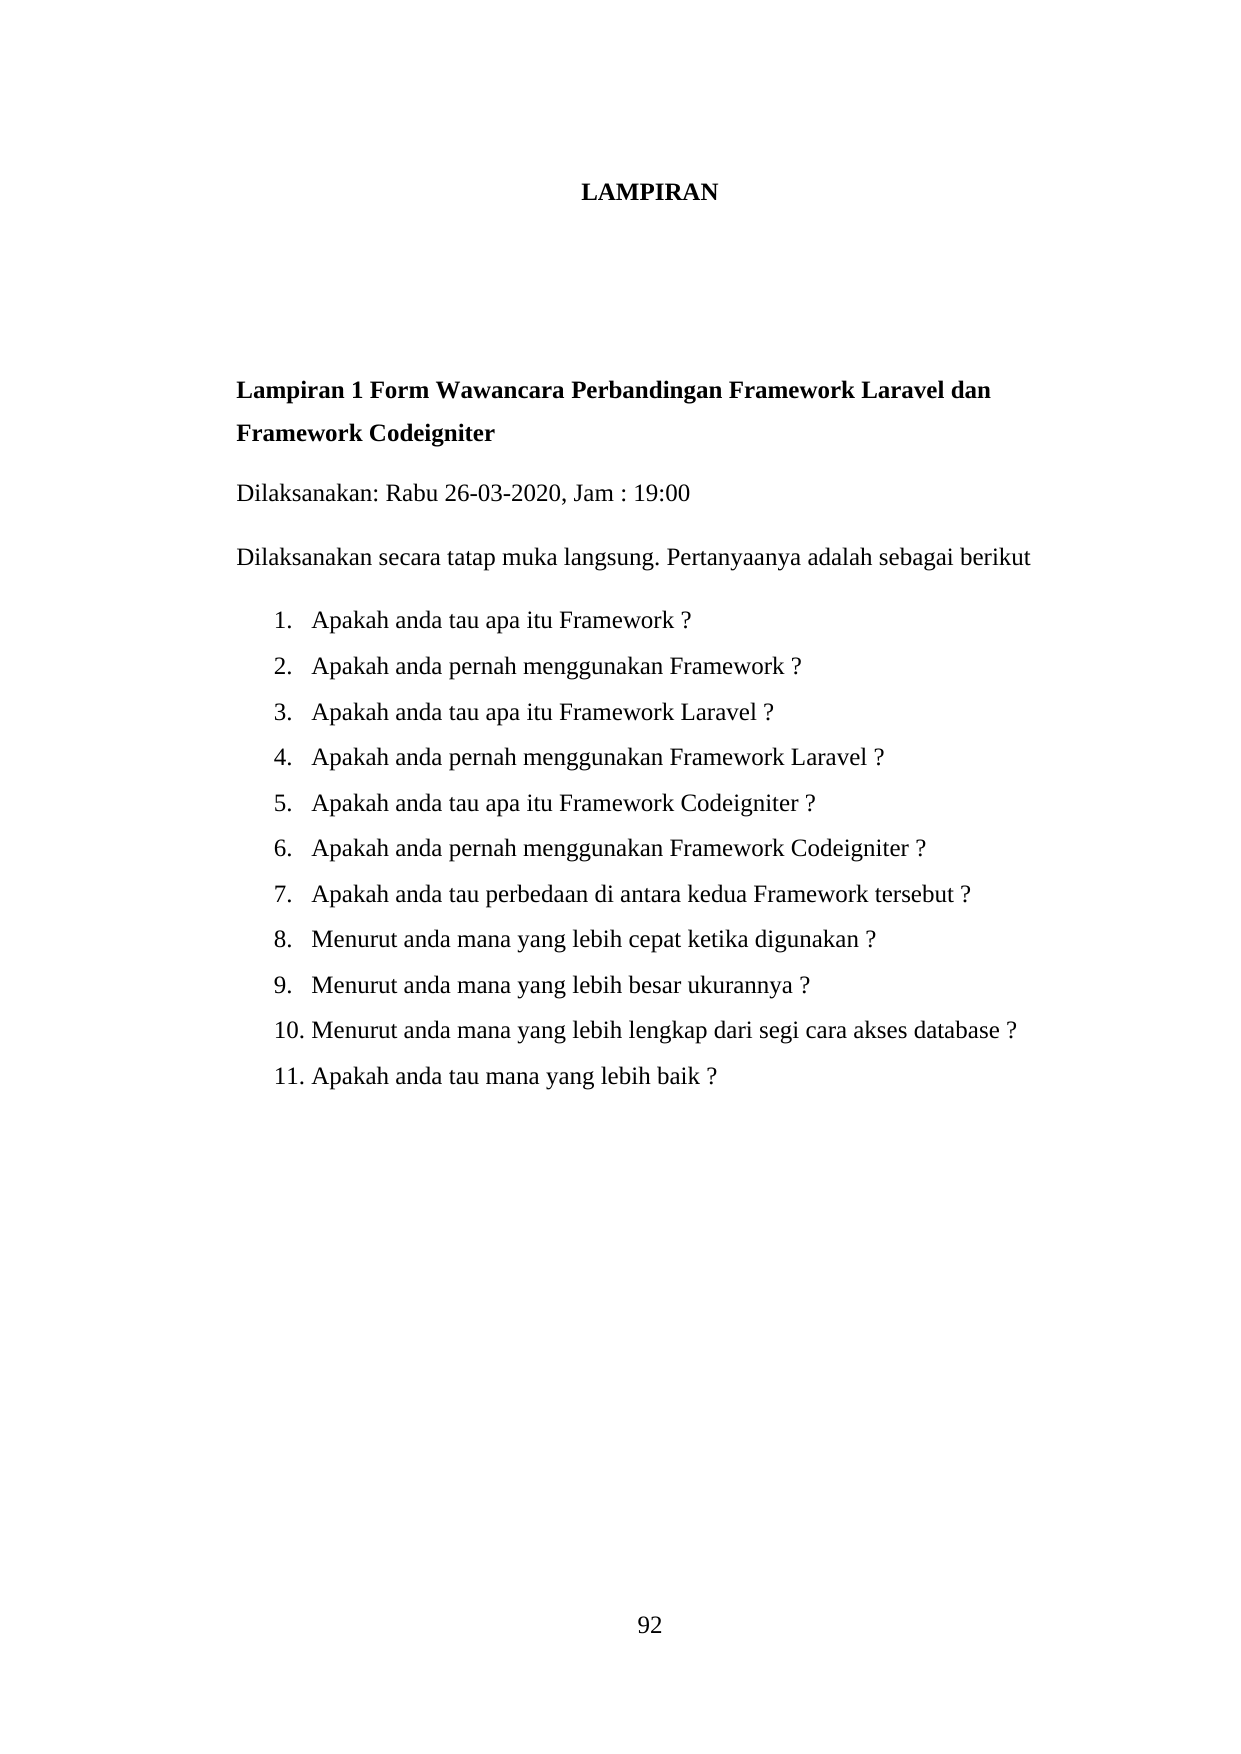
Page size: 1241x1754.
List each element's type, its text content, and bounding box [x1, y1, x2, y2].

text Dilaksanakan: Rabu 26-03-2020, Jam : 19:00 [236, 478, 1063, 506]
list Apakah anda tau mana yang lebih baik ? [274, 1061, 1063, 1089]
list Apakah anda pernah menggunakan Framework Laravel ? [274, 742, 1063, 771]
text Dilaksanakan secara tatap muka langsung. Pertanyaanya adalah sebagai berikut [236, 542, 1063, 570]
list Apakah anda pernah menggunakan Framework ? [274, 651, 1063, 680]
list Apakah anda tau perbedaan di antara kedua Framework tersebut ? [274, 879, 1063, 907]
list Apakah anda tau apa itu Framework Laravel ? [274, 697, 1063, 725]
subtitle LAMPIRAN [236, 177, 1063, 206]
list Apakah anda tau apa itu Framework ? [274, 606, 1063, 634]
list Apakah anda pernah menggunakan Framework Codeigniter ? [274, 833, 1063, 862]
list Menurut anda mana yang lebih lengkap dari segi cara akses database ? [274, 1015, 1063, 1044]
list Menurut anda mana yang lebih besar ukurannya ? [274, 970, 1063, 998]
list Apakah anda tau apa itu Framework Codeigniter ? [274, 788, 1063, 816]
list Menurut anda mana yang lebih cepat ketika digunakan ? [274, 924, 1063, 953]
text Lampiran 1 Form Wawancara Perbandingan Framework Laravel dan Framework Codeigniter [236, 375, 1063, 447]
